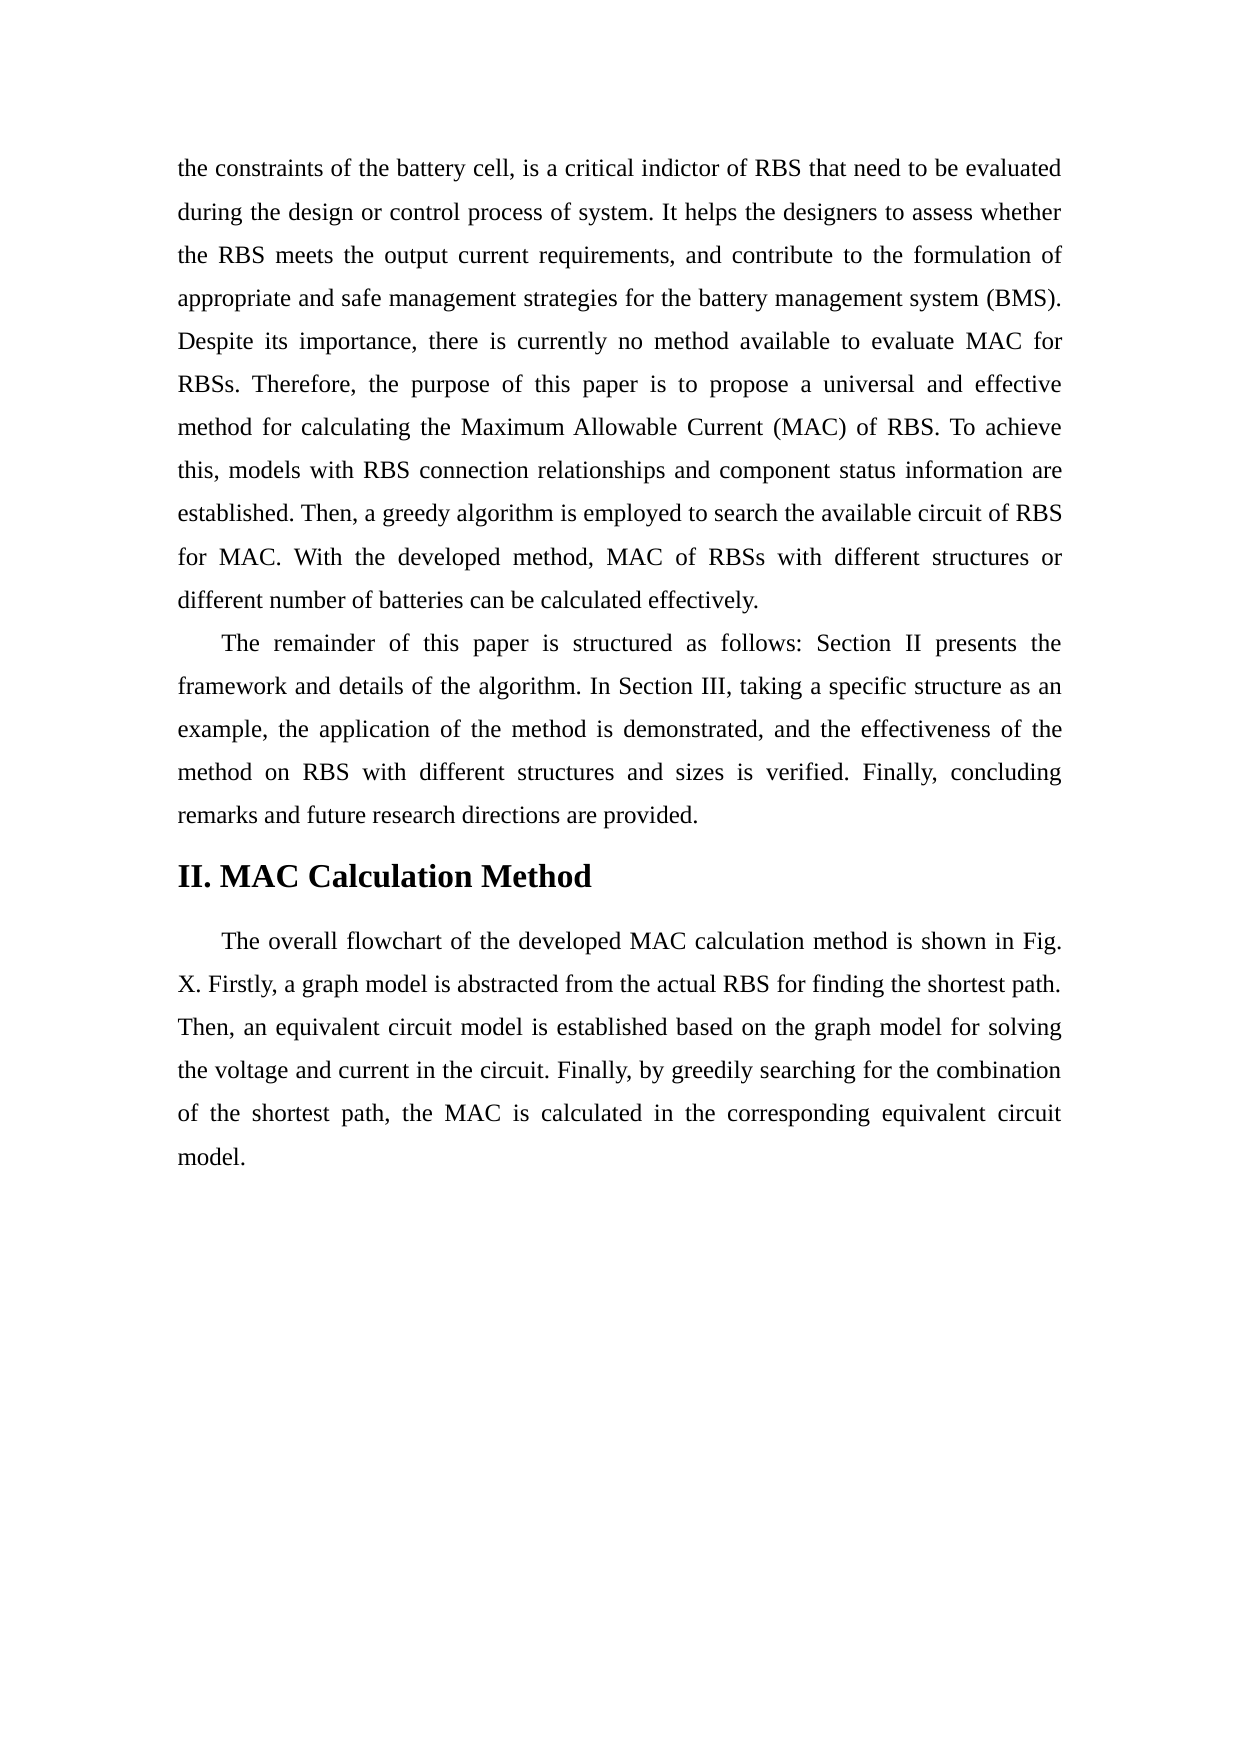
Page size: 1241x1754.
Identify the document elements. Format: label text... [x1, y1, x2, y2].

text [177, 153, 1063, 613]
text The remainder of this paper is structured as follows: Section II presents the framework and details of the algorithm. In Section III, taking a specific structure as an example, the application of the method is demonstrated, and the effectiveness of the method on RBS with different structures and sizes is verified. Finally, concluding remarks and future research directions are provided. [177, 628, 1063, 829]
text The overall flowchart of the developed MAC calculation method is shown in Fig. X. Firstly, a graph model is abstracted from the actual RBS for finding the shortest path. Then, an equivalent circuit model is established based on the graph model for solving the voltage and current in the circuit. Finally, by greedily searching for the combination of the shortest path, the MAC is calculated in the corresponding equivalent circuit model. [177, 926, 1063, 1170]
text II. MAC Calculation Method [177, 856, 1063, 894]
